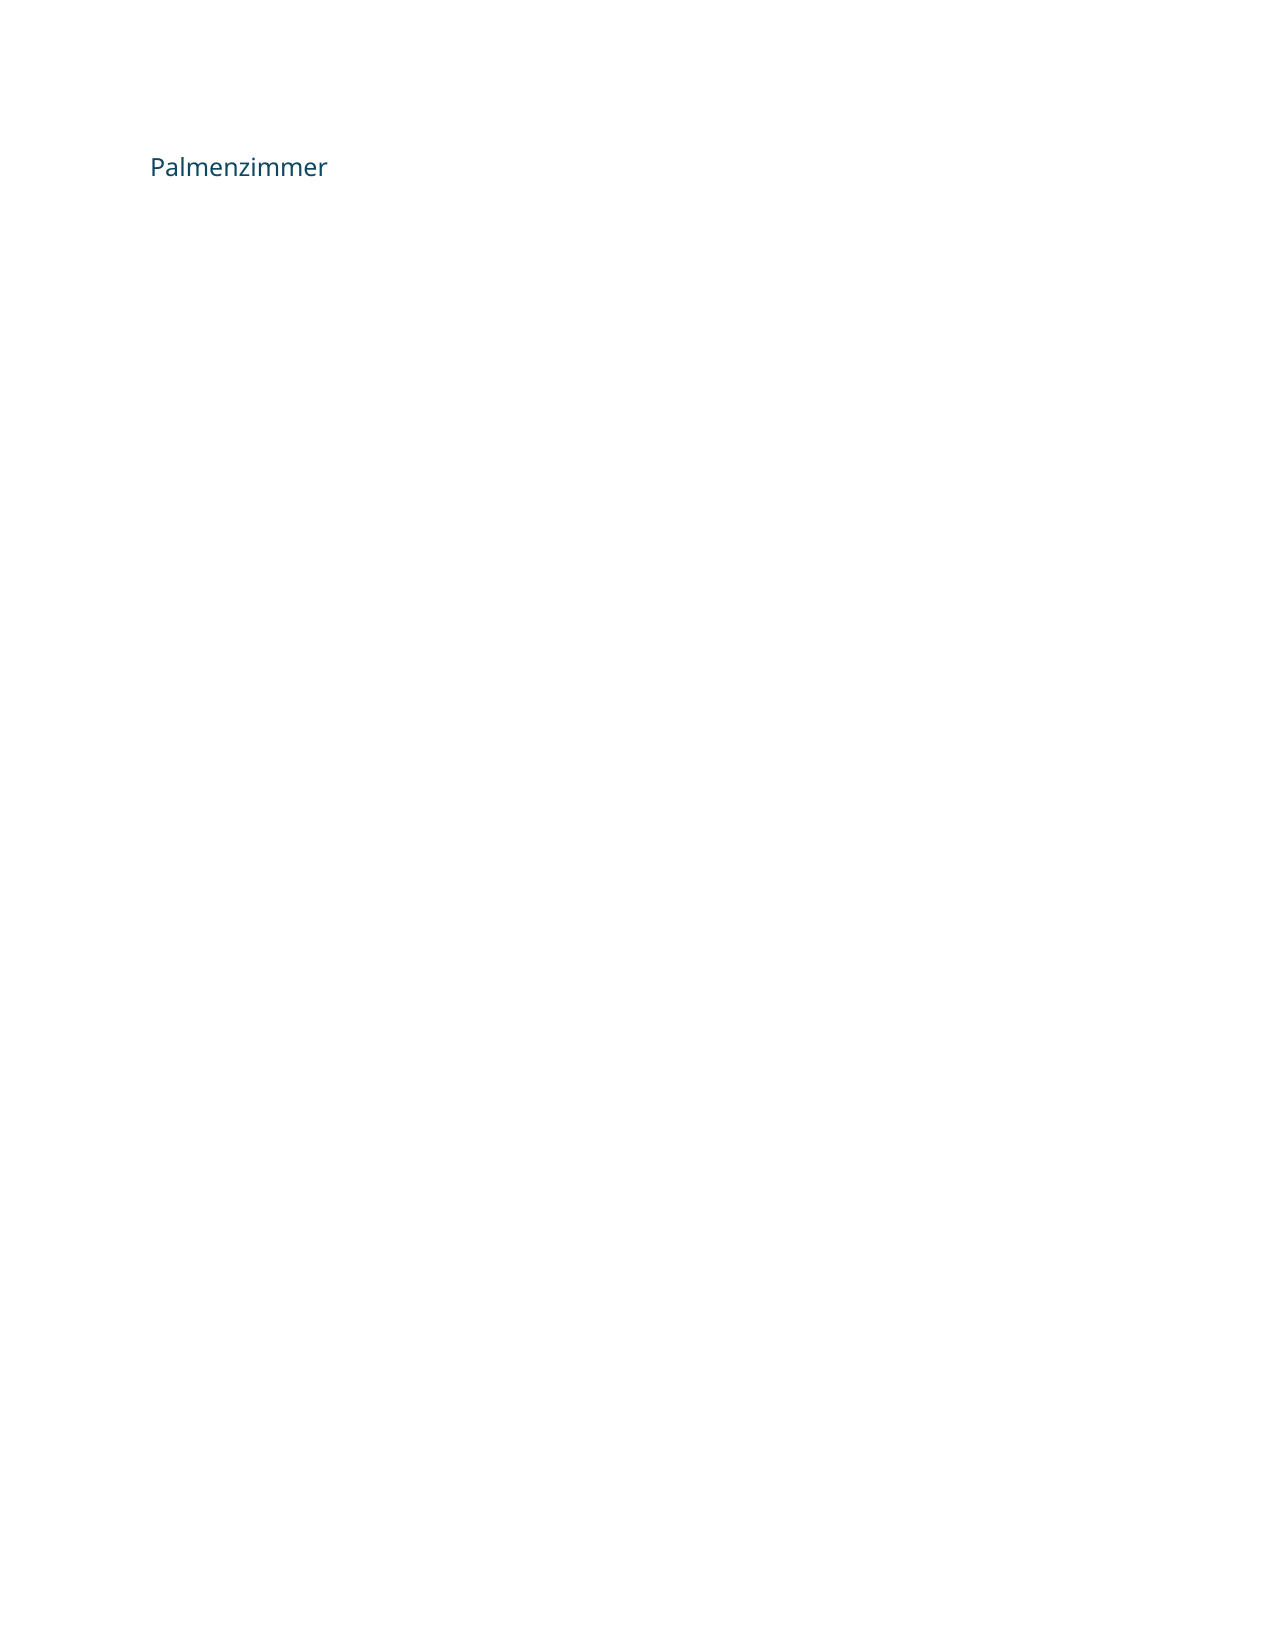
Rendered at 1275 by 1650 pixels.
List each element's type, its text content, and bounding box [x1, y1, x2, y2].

subtitle Palmenzimmer [150, 150, 1125, 184]
